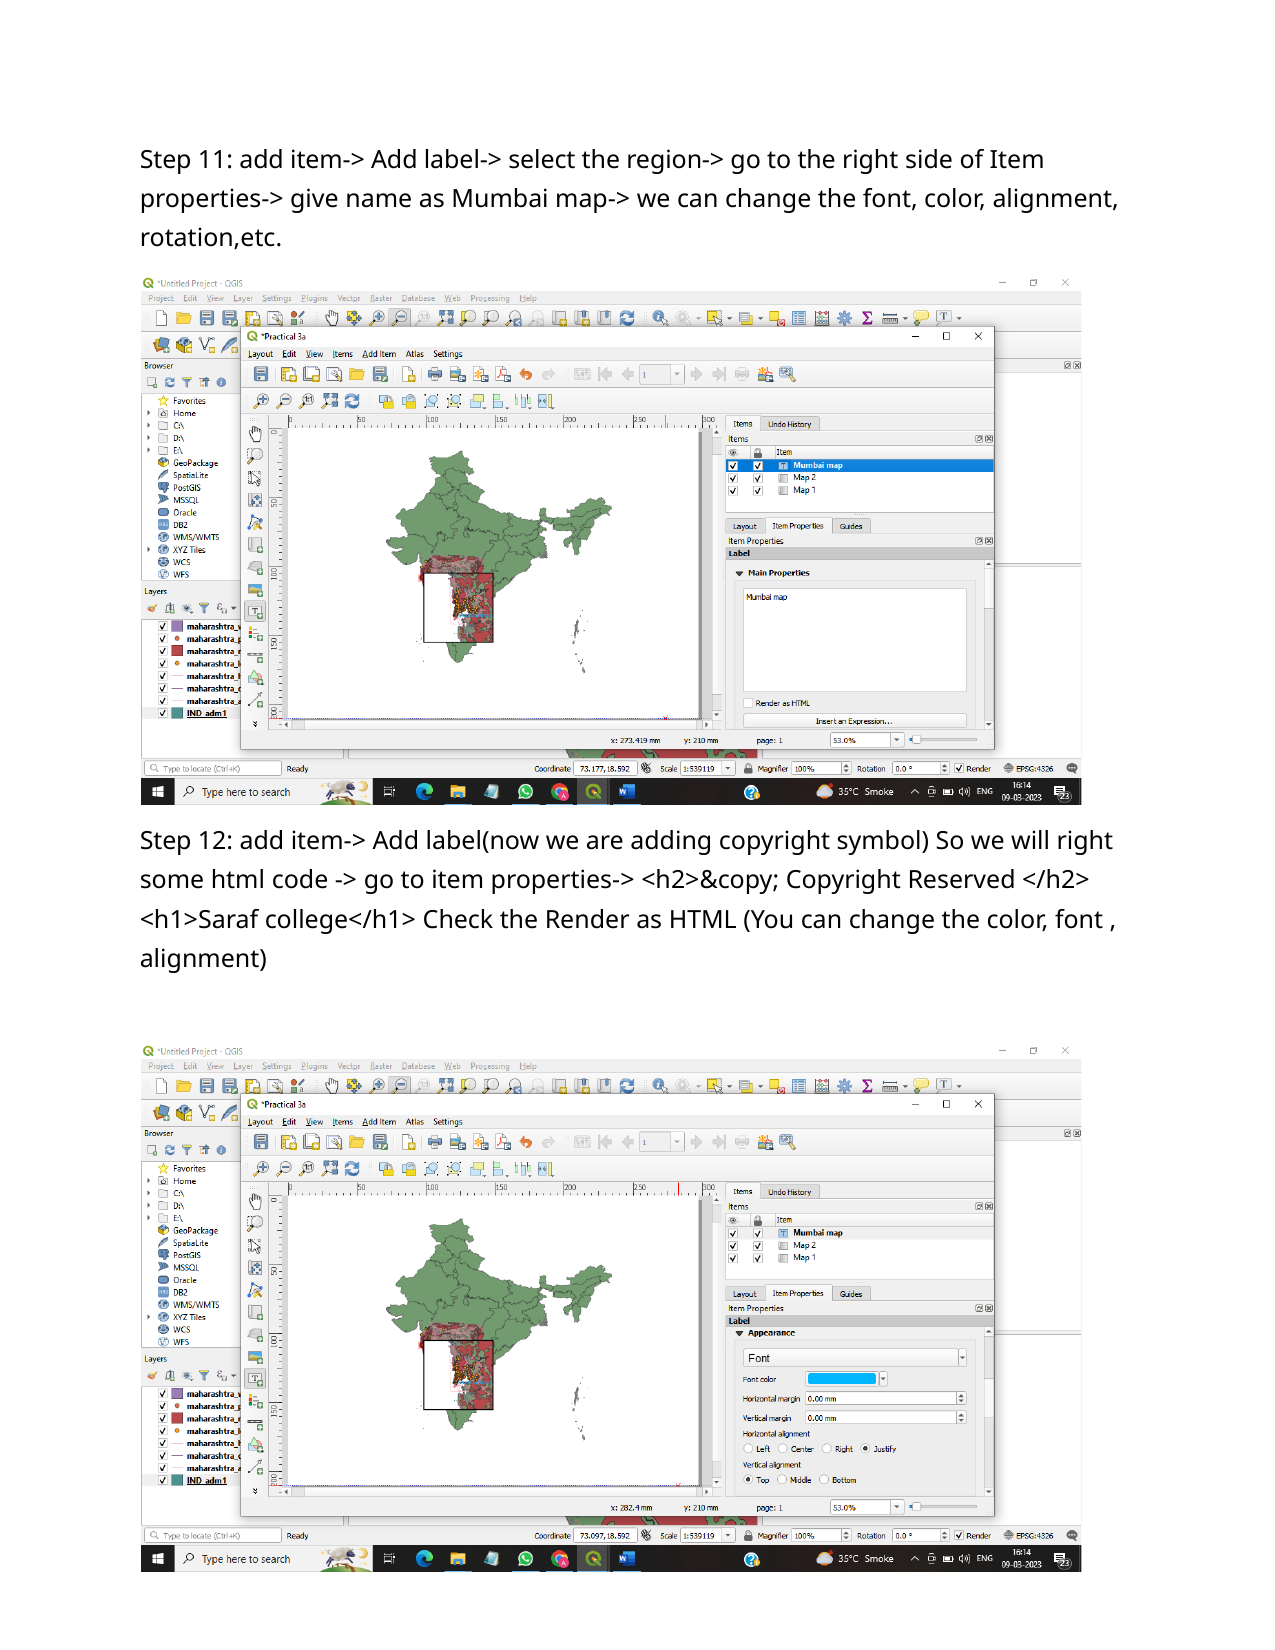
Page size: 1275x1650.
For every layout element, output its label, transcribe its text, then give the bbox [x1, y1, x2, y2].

picture [141, 1043, 1082, 1572]
picture [141, 275, 1082, 805]
text Step 12: add item-> Add label(now we are adding copyright symbol) So we will right some html code -> go to item properties-> <h2>&copy; Copyright Reserved </h2> <h1>Saraf college</h1> Check the Render as HTML (You can change the color, font , alignment) [139, 823, 1129, 974]
text Step 11: add item-> Add label-> select the region-> go to the right side of Item properties-> give name as Mumbai map-> we can change the font, color, alignment, rotation,etc. [139, 142, 1129, 254]
